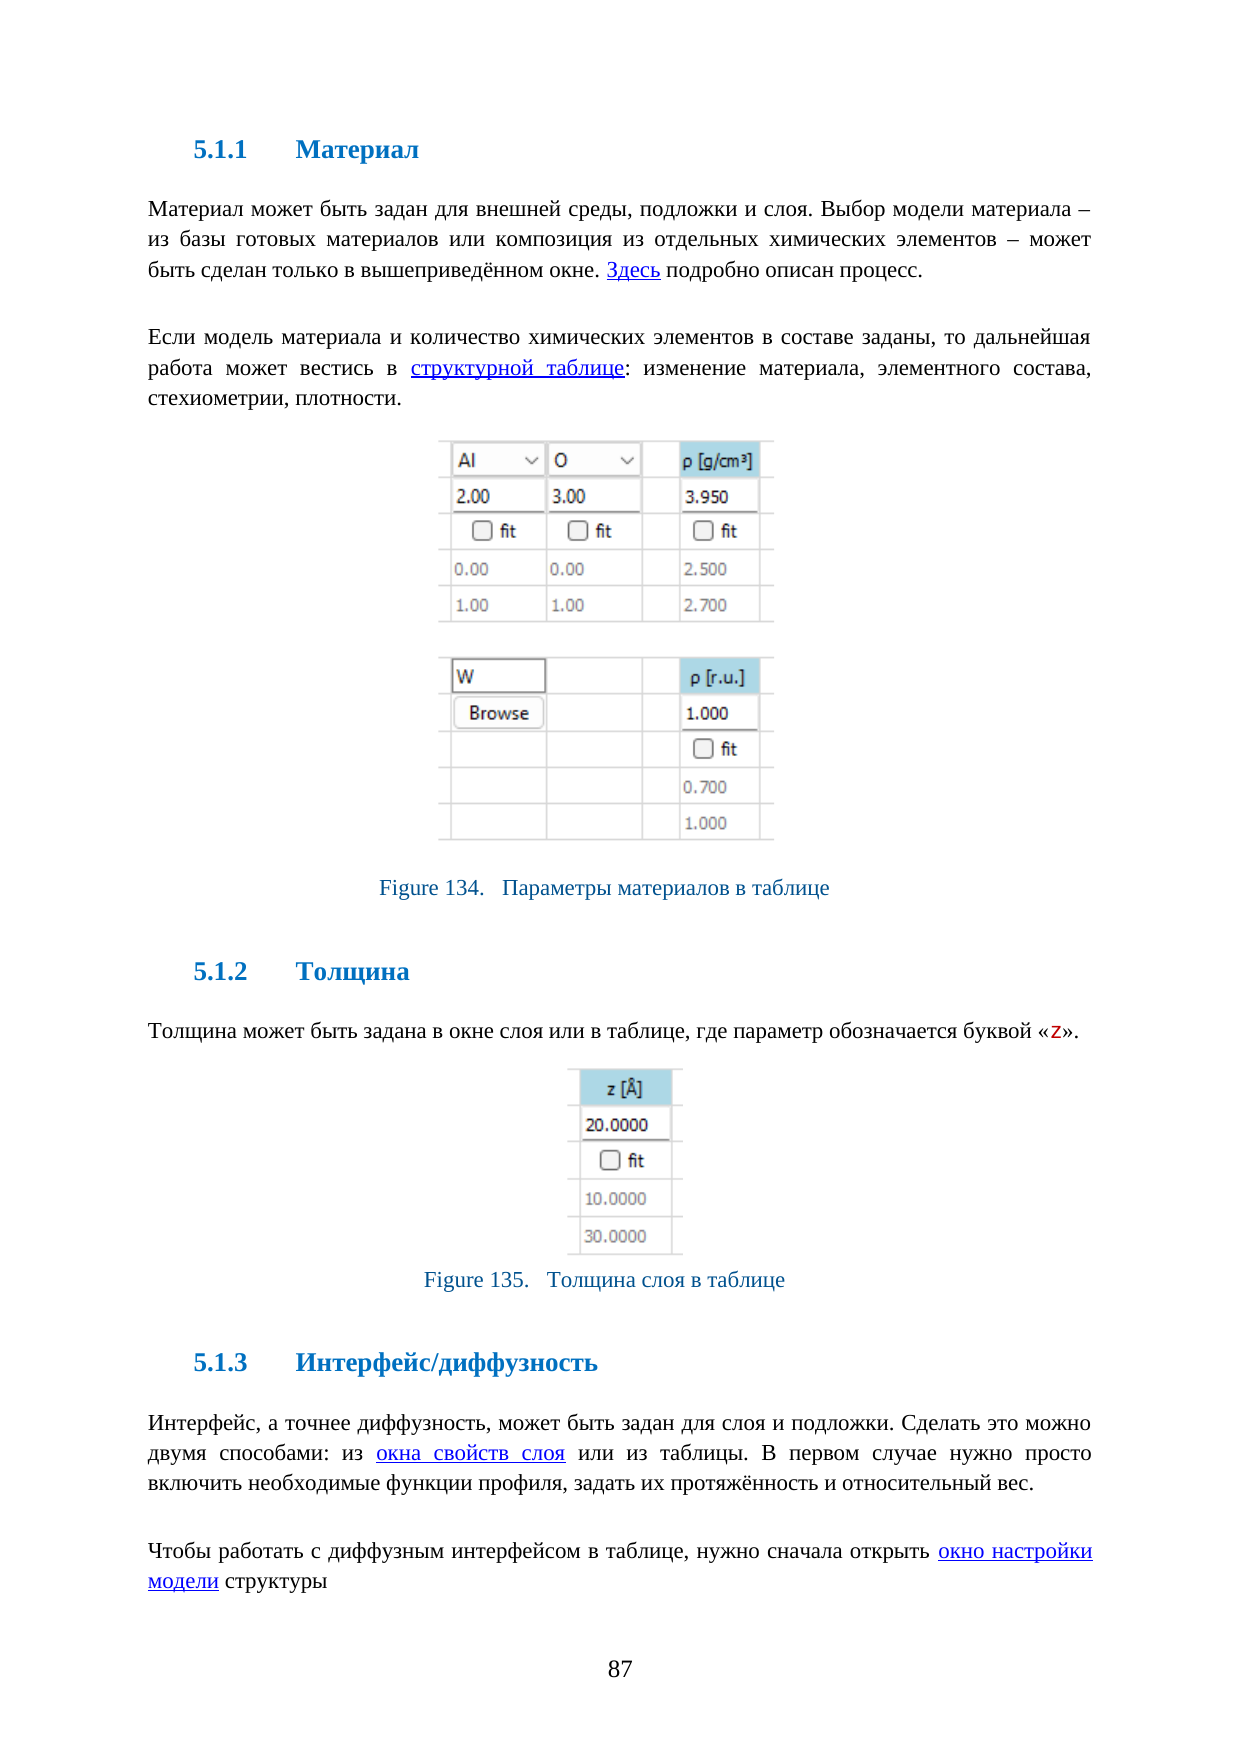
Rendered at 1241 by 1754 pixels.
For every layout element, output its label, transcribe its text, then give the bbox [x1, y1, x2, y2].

text Толщина может быть задана в окне слоя или в таблице, где параметр обозначается буквой «z». [148, 1017, 1093, 1043]
text Чтобы работать с диффузным интерфейсом в таблице, нужно сначала открыть окно настройки модели структуры [148, 1537, 1093, 1593]
text Если модель материала и количество химических элементов в составе заданы, то дальнейшая работа может вестись в структурной таблице: изменение материала, элементного состава, стехиометрии, плотности. [148, 323, 1093, 410]
list Толщина слоя в таблице [178, 1085, 1093, 1293]
picture [567, 1064, 683, 1260]
picture [438, 436, 775, 850]
subtitle Материал [193, 133, 1093, 164]
text Материал может быть задан для внешней среды, подложки и слоя. Выбор модели материала – из базы готовых материалов или композиция из отдельных химических элементов – может быть сделан только в вышеприведённом окне. Здесь подробно описан процесс. [148, 195, 1093, 282]
text Интерфейс, а точнее диффузность, может быть задан для слоя и подложки. Сделать это можно двумя способами: из окна свойств слоя или из таблицы. В первом случае нужно просто включить необходимые функции профиля, задать их протяжённость и относительный вес. [148, 1409, 1093, 1496]
subtitle Интерфейс/диффузность [193, 1346, 1093, 1378]
subtitle Толщина [193, 955, 1093, 986]
